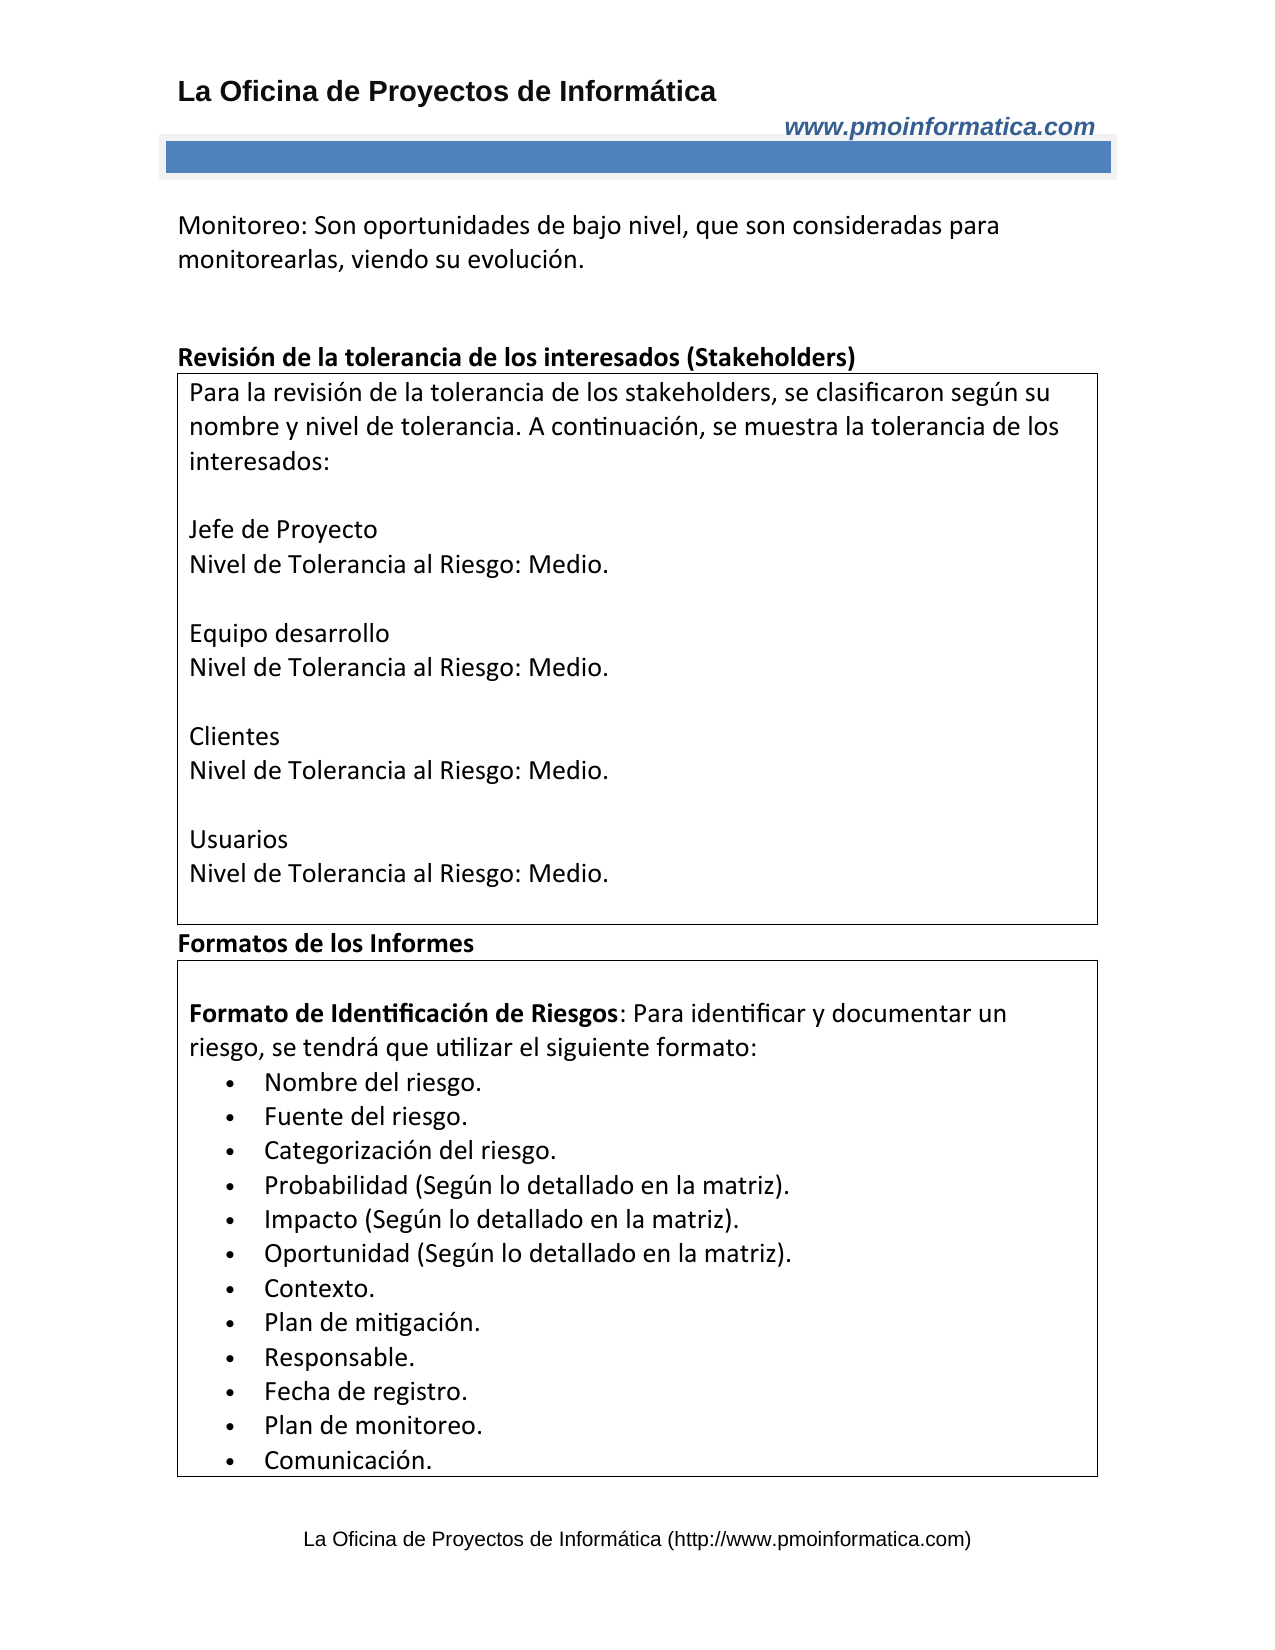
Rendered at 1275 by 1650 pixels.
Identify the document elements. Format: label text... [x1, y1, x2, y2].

text Monitoreo: Son oportunidades de bajo nivel, que son consideradas para monitorearlas, viendo su evolución. [177, 207, 1098, 276]
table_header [178, 961, 1097, 1476]
table_header Para la revisión de la tolerancia de los stakeholders, se clasificaron según su nombre y nivel de tolerancia. A continuación, se muestra la tolerancia de los interesados: Jefe de Proyecto Nivel de Tolerancia al Riesgo: Medio. Equipo desarrollo Nivel de Tolerancia al Riesgo: Medio. Clientes Nivel de Tolerancia al Riesgo: Medio. Usuarios Nivel de Tolerancia al Riesgo: Medio. [178, 374, 1097, 924]
text Formatos de los Informes [177, 925, 1098, 959]
text Revisión de la tolerancia de los interesados (Stakeholders) [177, 339, 1098, 373]
